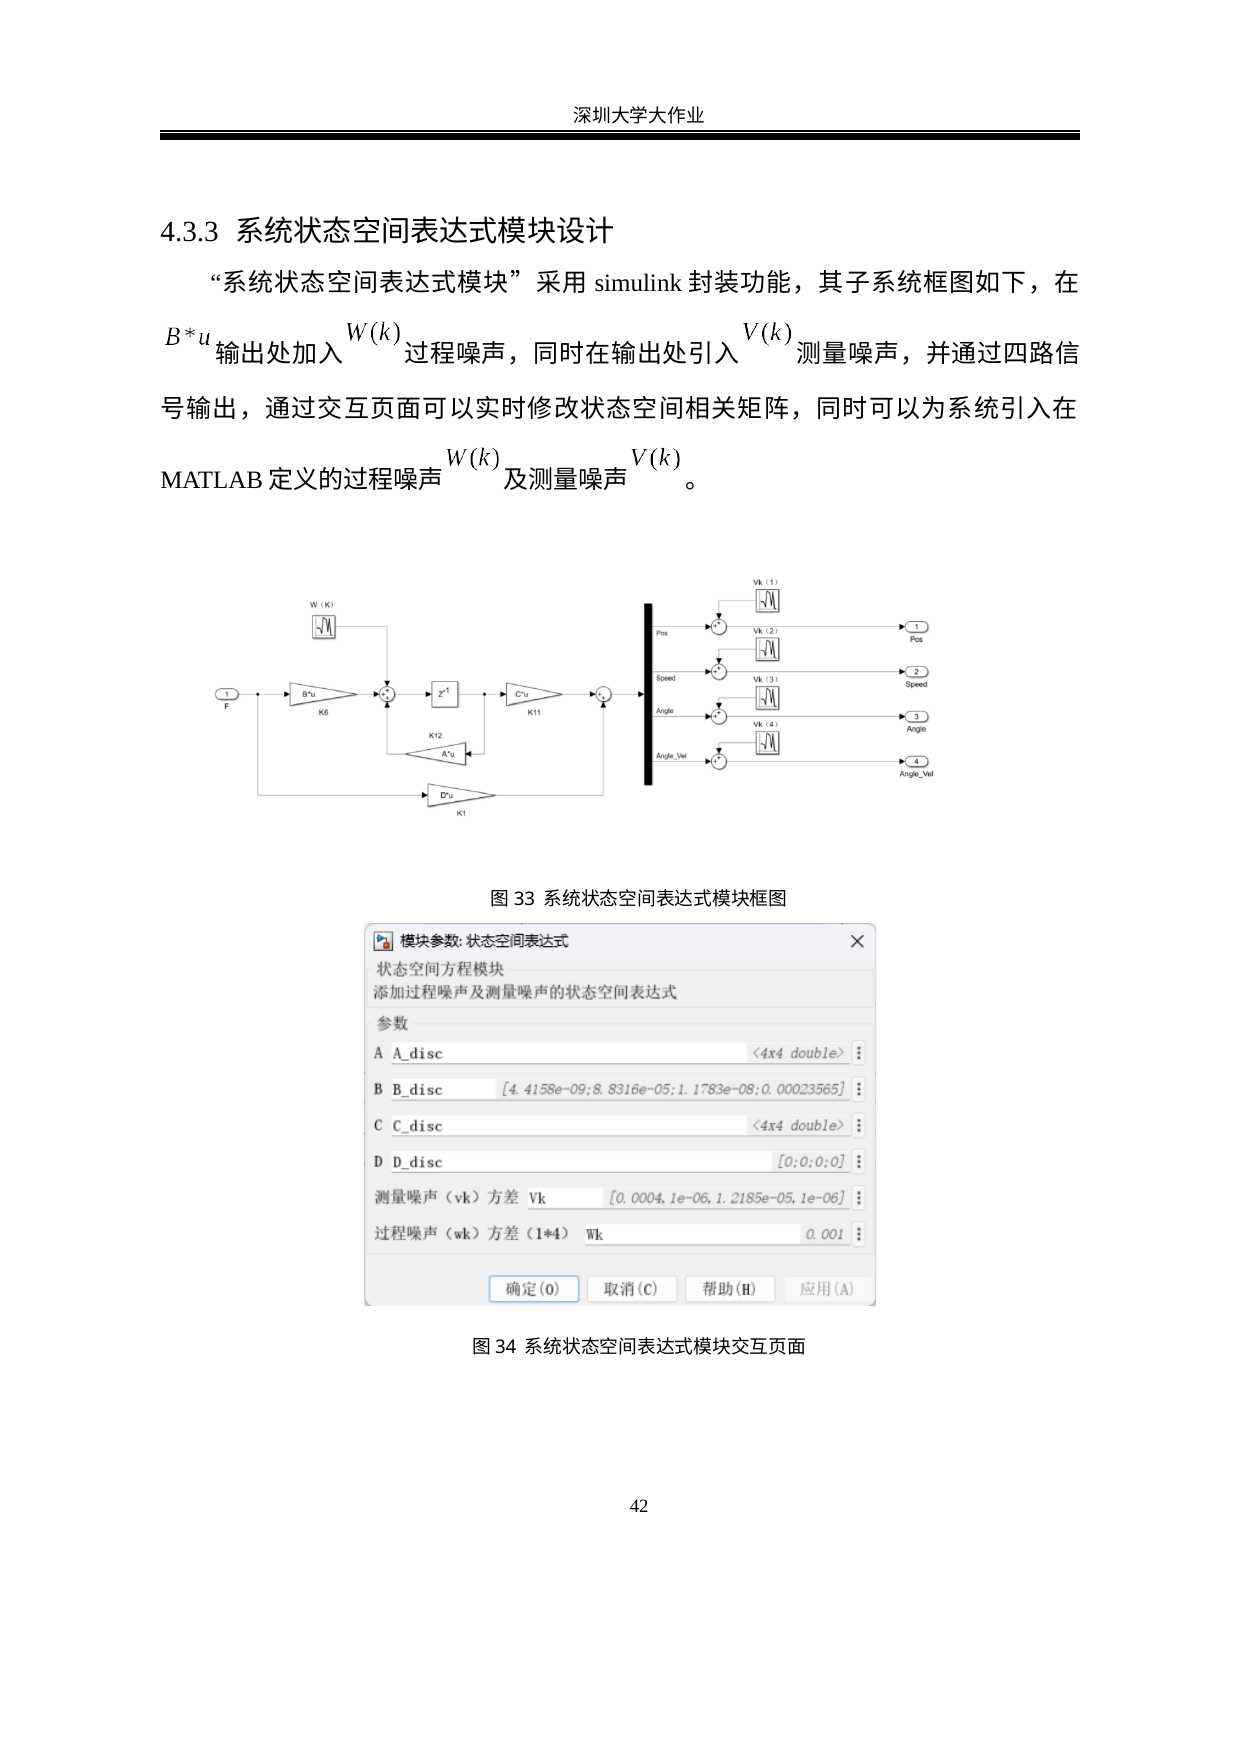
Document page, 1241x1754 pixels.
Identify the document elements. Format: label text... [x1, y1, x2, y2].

text “系统状态空间表达式模块”采用simulink封装功能，其子系统框图如下，在输出处加入过程噪声，同时在输出处引入测量噪声，并通过四路信号输出，通过交互页面可以实时修改状态空间相关矩阵，同时可以为系统引入在MATLAB定义的过程噪声及测量噪声。 [160, 263, 1080, 495]
text 图 33 系统状态空间表达式模块框图 [160, 884, 1080, 911]
subtitle 系统状态空间表达式模块设计 [160, 208, 1080, 250]
picture [160, 526, 968, 857]
picture [364, 923, 877, 1306]
text 图 34 系统状态空间表达式模块交互页面 [160, 1332, 1080, 1359]
